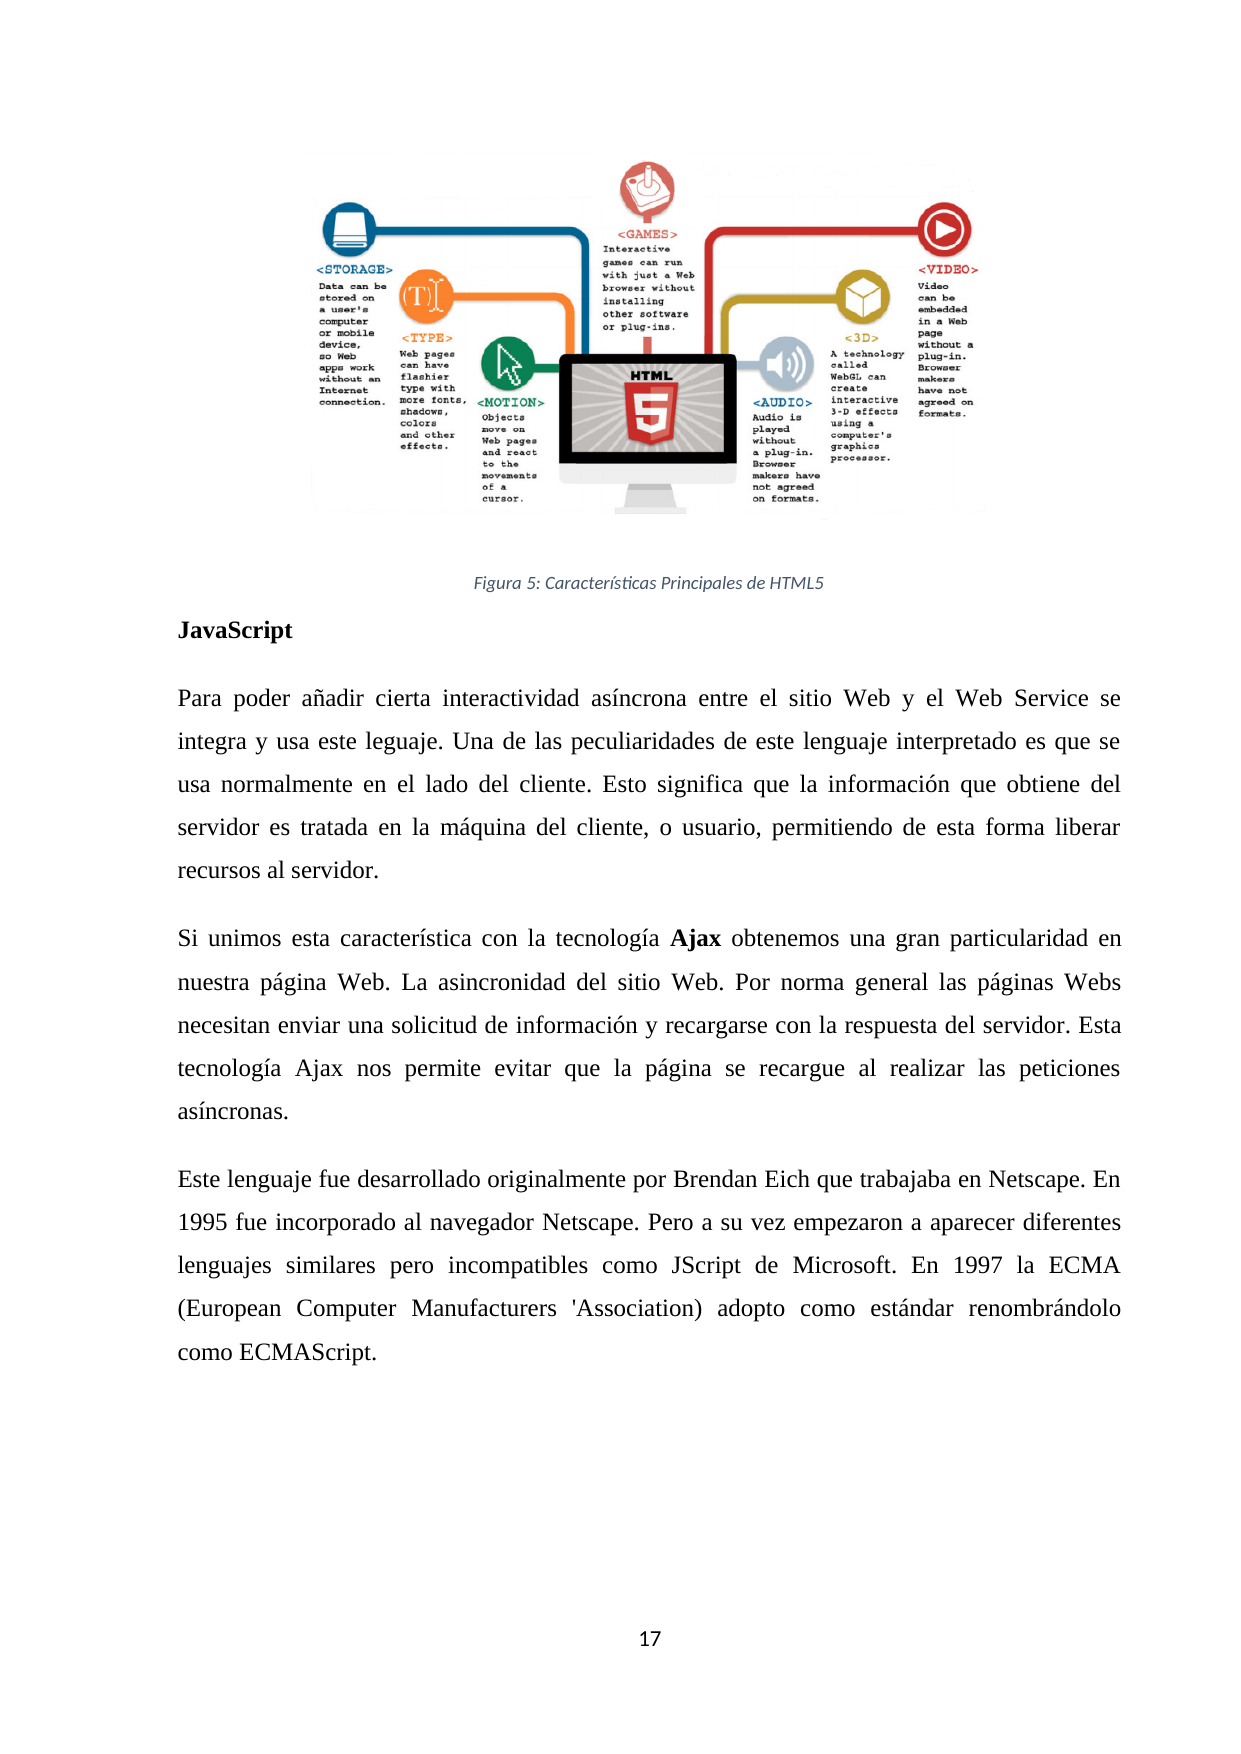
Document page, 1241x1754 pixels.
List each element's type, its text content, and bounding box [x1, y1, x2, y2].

text JavaScript [177, 615, 1122, 643]
picture [295, 147, 1004, 532]
text Si unimos esta característica con la tecnología Ajax obtenemos una gran particularidad en nuestra página Web. La asincronidad del sitio Web. Por norma general las páginas Webs necesitan enviar una solicitud de información y recargarse con la respuesta del servidor. Esta tecnología Ajax nos permite evitar que la página se recargue al realizar las peticiones asíncronas. [177, 923, 1122, 1125]
text Este lenguaje fue desarrollado originalmente por Brendan Eich que trabajaba en Netscape. En 1995 fue incorporado al navegador Netscape. Pero a su vez empezaron a aparecer diferentes lenguajes similares pero incompatibles como JScript de Microsoft. En 1997 la ECMA (European Computer Manufacturers 'Association) adopto como estándar renombrándolo como ECMAScript. [177, 1164, 1122, 1365]
text Para poder añadir cierta interactividad asíncrona entre el sitio Web y el Web Service se integra y usa este leguaje. Una de las peculiaridades de este lenguaje interpretado es que se usa normalmente en el lado del cliente. Esto significa que la información que obtiene del servidor es tratada en la máquina del cliente, o usuario, permitiendo de esta forma liberar recursos al servidor. [177, 683, 1122, 884]
